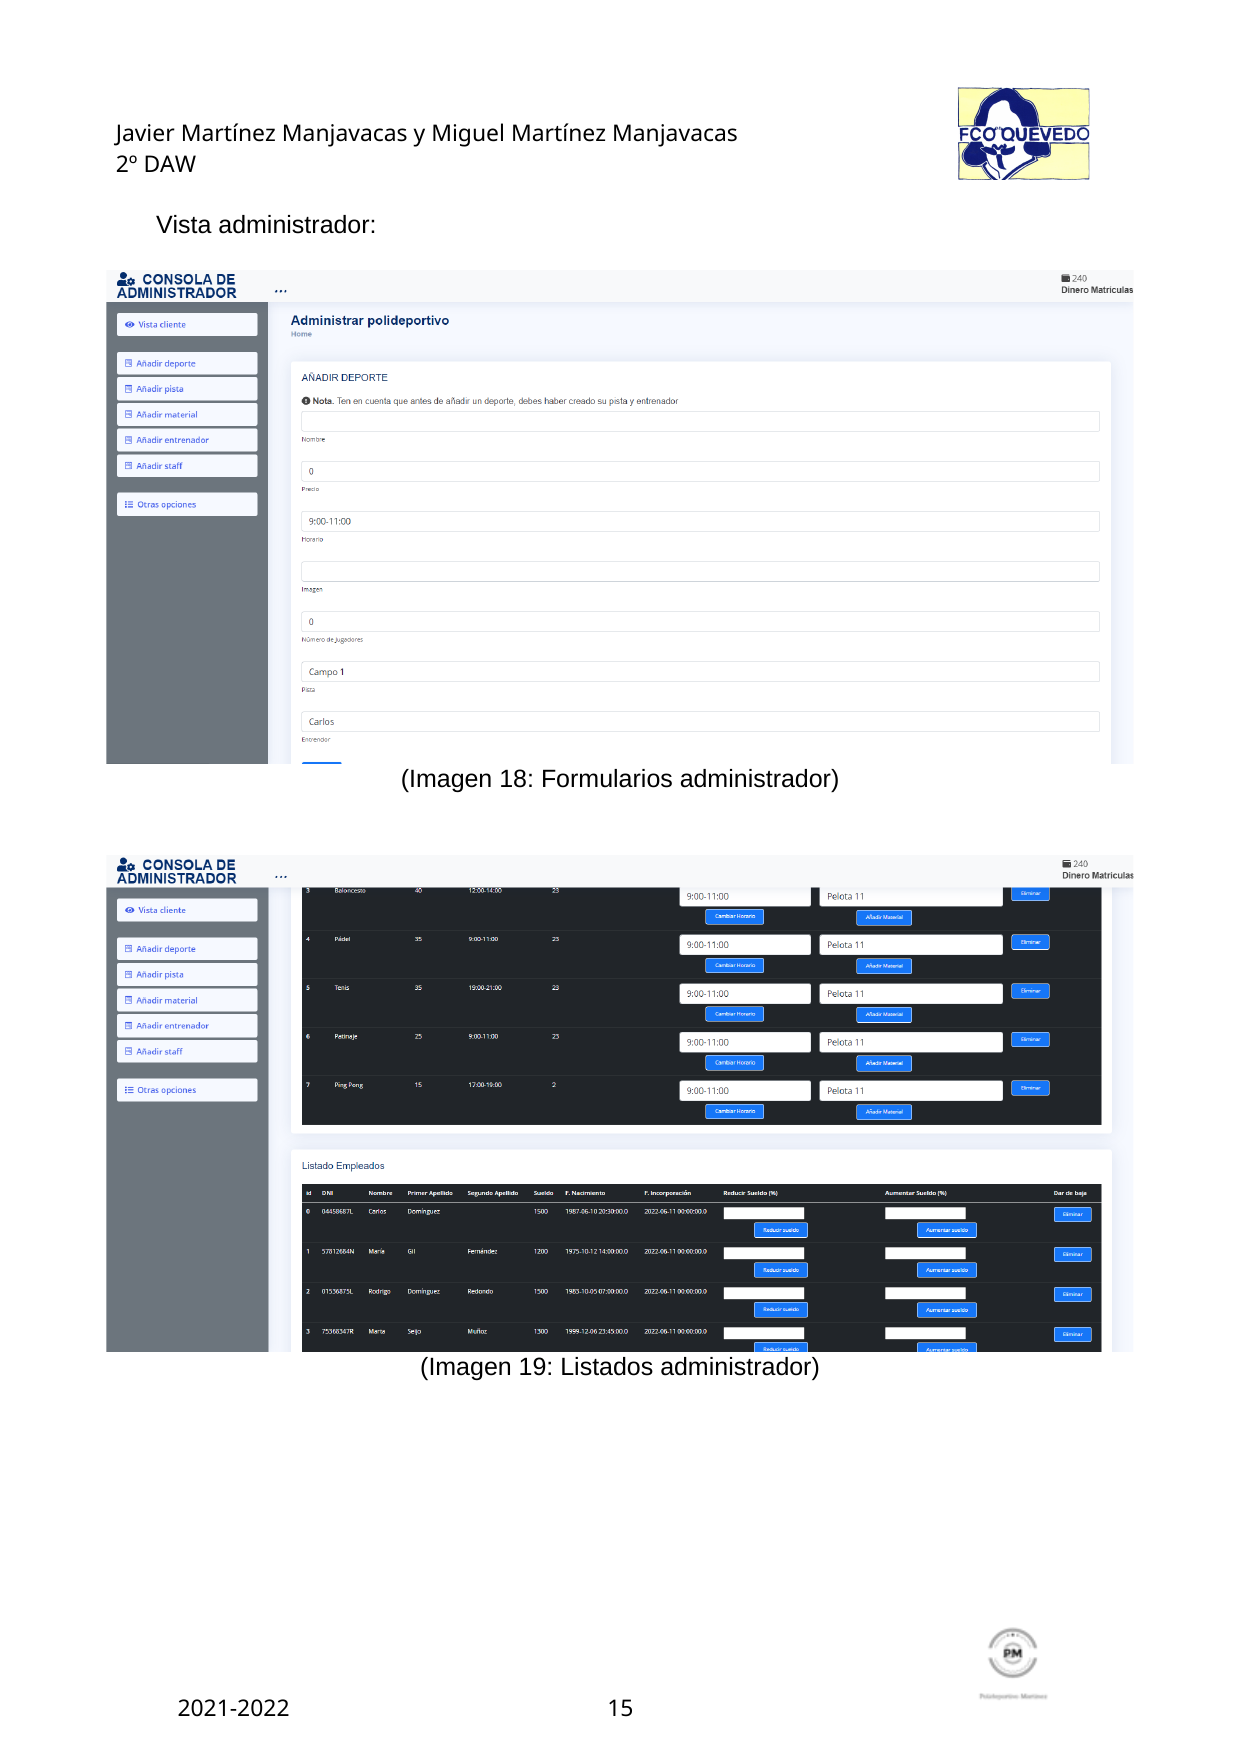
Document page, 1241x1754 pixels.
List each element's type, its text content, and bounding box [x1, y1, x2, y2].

text (Imagen 18: Formularios administrador) [106, 764, 1134, 793]
picture [106, 855, 1134, 1352]
picture [106, 270, 1134, 764]
list Vista administrador: [156, 210, 1134, 239]
text (Imagen 19: Listados administrador) [106, 1352, 1134, 1381]
picture [957, 87, 1090, 180]
picture [963, 1616, 1063, 1716]
